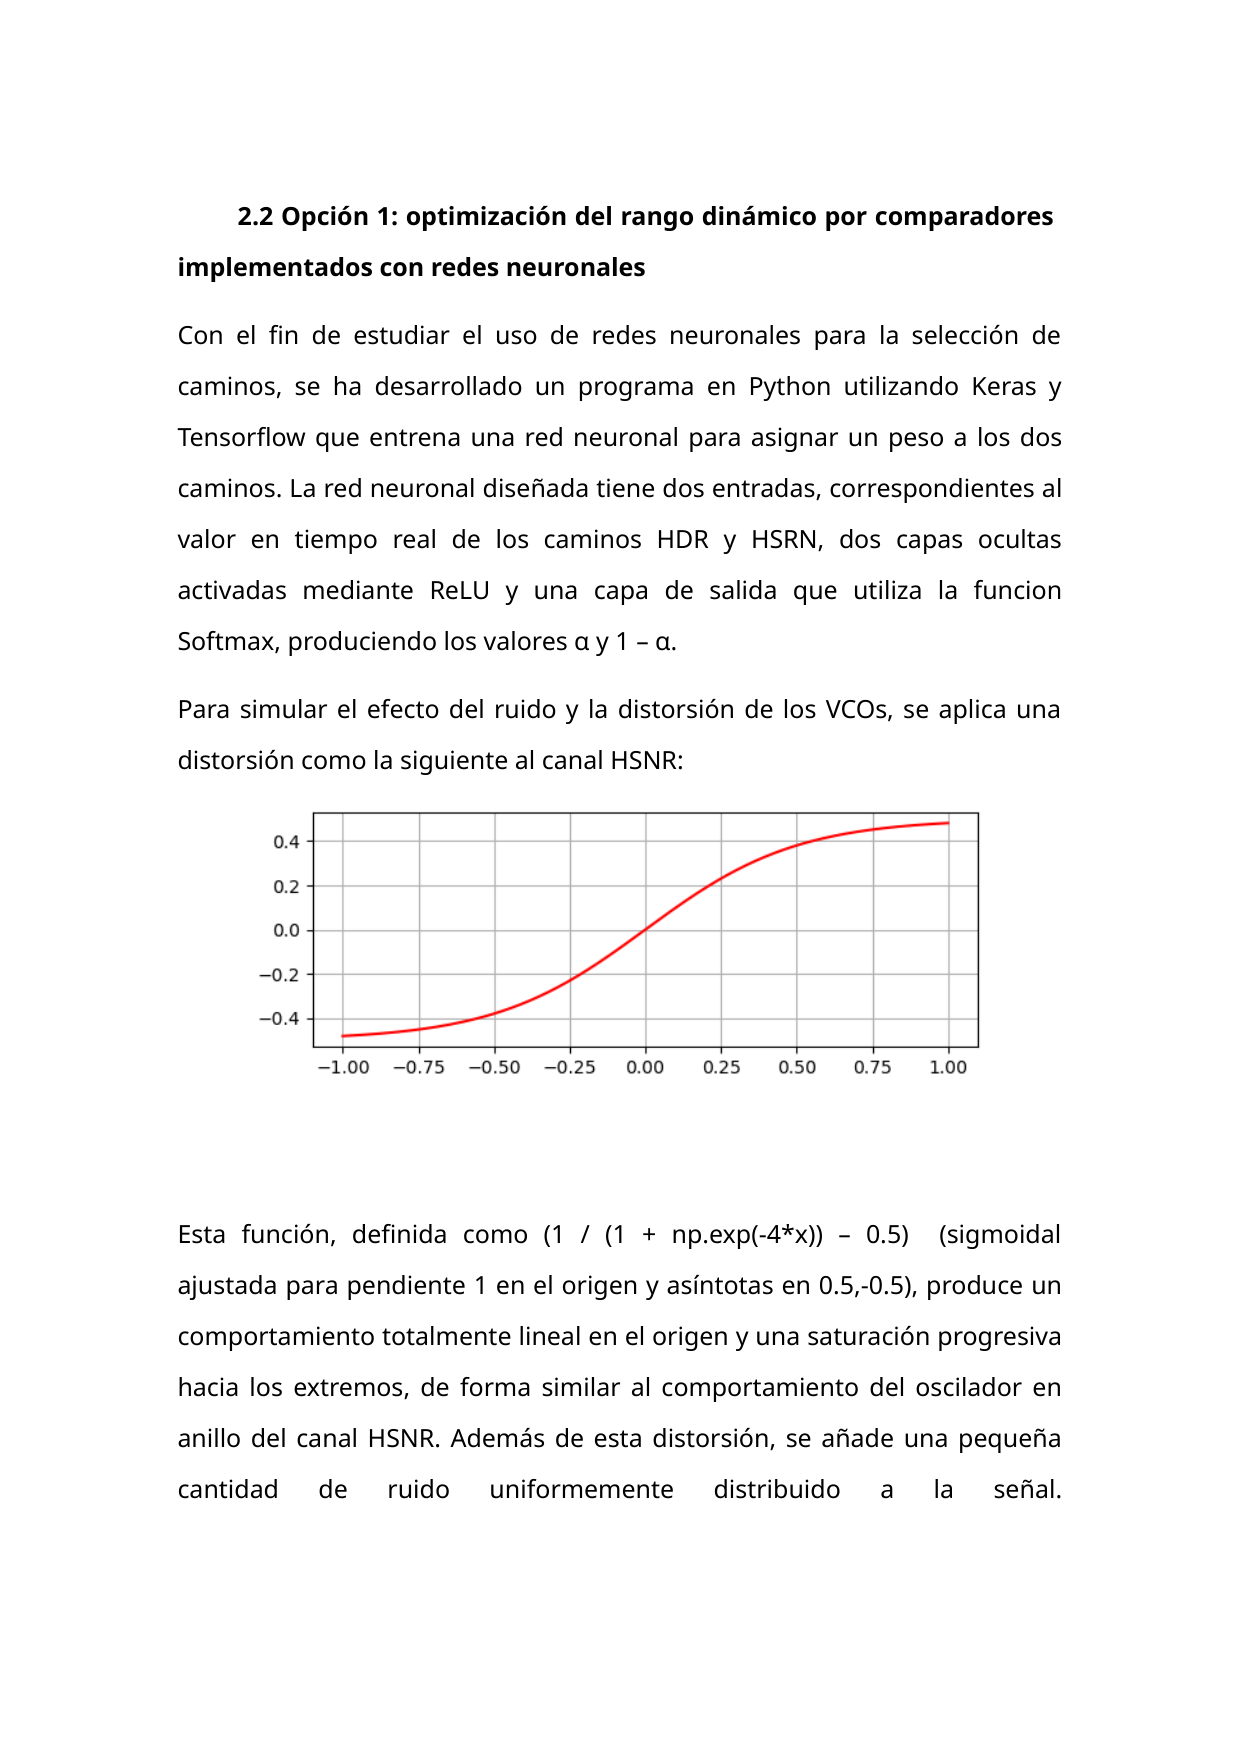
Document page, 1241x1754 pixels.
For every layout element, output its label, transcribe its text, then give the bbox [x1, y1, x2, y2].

text 2.2 Opción 1: optimización del rango dinámico por comparadores implementados con redes neuronales [177, 148, 1063, 284]
text Con el fin de estudiar el uso de redes neuronales para la selección de caminos, se ha desarrollado un programa en Python utilizando Keras y Tensorflow que entrena una red neuronal para asignar un peso a los dos caminos. La red neuronal diseñada tiene dos entradas, correspondientes al valor en tiempo real de los caminos HDR y HSRN, dos capas ocultas activadas mediante ReLU y una capa de salida que utiliza la funcion Softmax, produciendo los valores α y 1 – α. [177, 317, 1063, 658]
picture [258, 810, 983, 1080]
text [177, 1216, 1063, 1506]
text Para simular el efecto del ruido y la distorsión de los VCOs, se aplica una distorsión como la siguiente al canal HSNR: [177, 691, 1063, 776]
